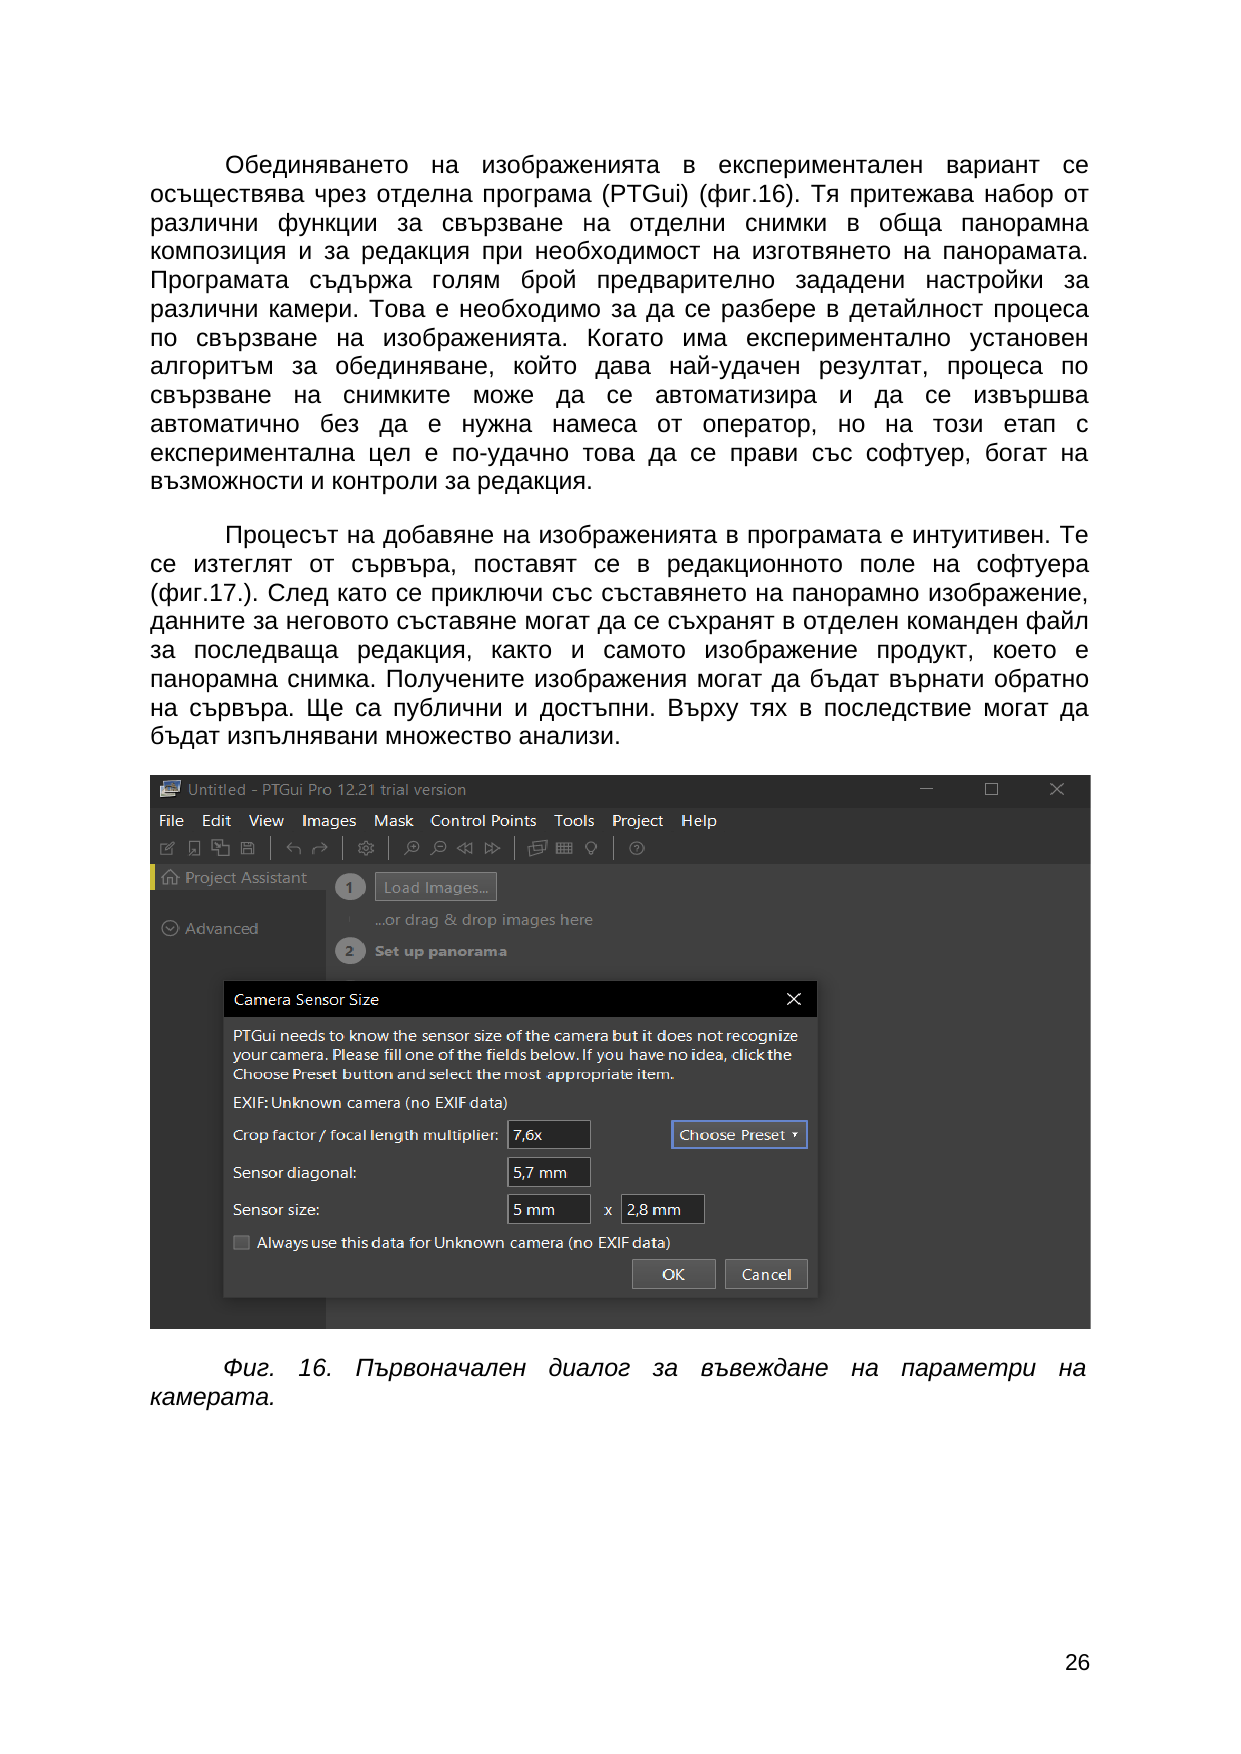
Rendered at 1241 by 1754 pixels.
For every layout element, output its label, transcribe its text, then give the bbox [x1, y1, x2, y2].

text Процесът на добавяне на изображенията в програмата е интуитивен. Те се изтеглят от сървъра, поставят се в редакционното поле на софтуера (фиг.17.). След като се приключи със съставянето на панорамно изображение, данните за неговото съставяне могат да се съхранят в отделен команден файл за последваща редакция, както и самото изображение продукт, което е панорамна снимка. Получените изображения могат да бъдат върнати обратно на сървъра. Ще са публични и достъпни. Върху тях в последствие могат да бъдат изпълнявани множество анализи. [150, 520, 1090, 750]
text Обединяването на изображенията в експериментален вариант се осъществява чрез отделна програма (PTGui) (фиг.16). Тя притежава набор от различни функции за свързване на отделни снимки в обща панорамна композиция и за редакция при необходимост на изготвянето на панорамата. Програмата съдържа голям брой предварително зададени настройки за различни камери. Това е необходимо за да се разбере в детайлност процеса по свързване на изображенията. Когато има експериментално установен алгоритъм за обединяване, който дава най-удачен резултат, процеса по свързване на снимките може да се автоматизира и да се извършва автоматично без да е нужна намеса от оператор, но на този етап с експериментална цел е по-удачно това да се прави със софтуер, богат на възможности и контроли за редакция. [150, 150, 1090, 495]
text Фиг. 16. Първоначален диалог за въвеждане на параметри на камерата. [150, 1353, 1090, 1411]
picture [150, 775, 1091, 1329]
